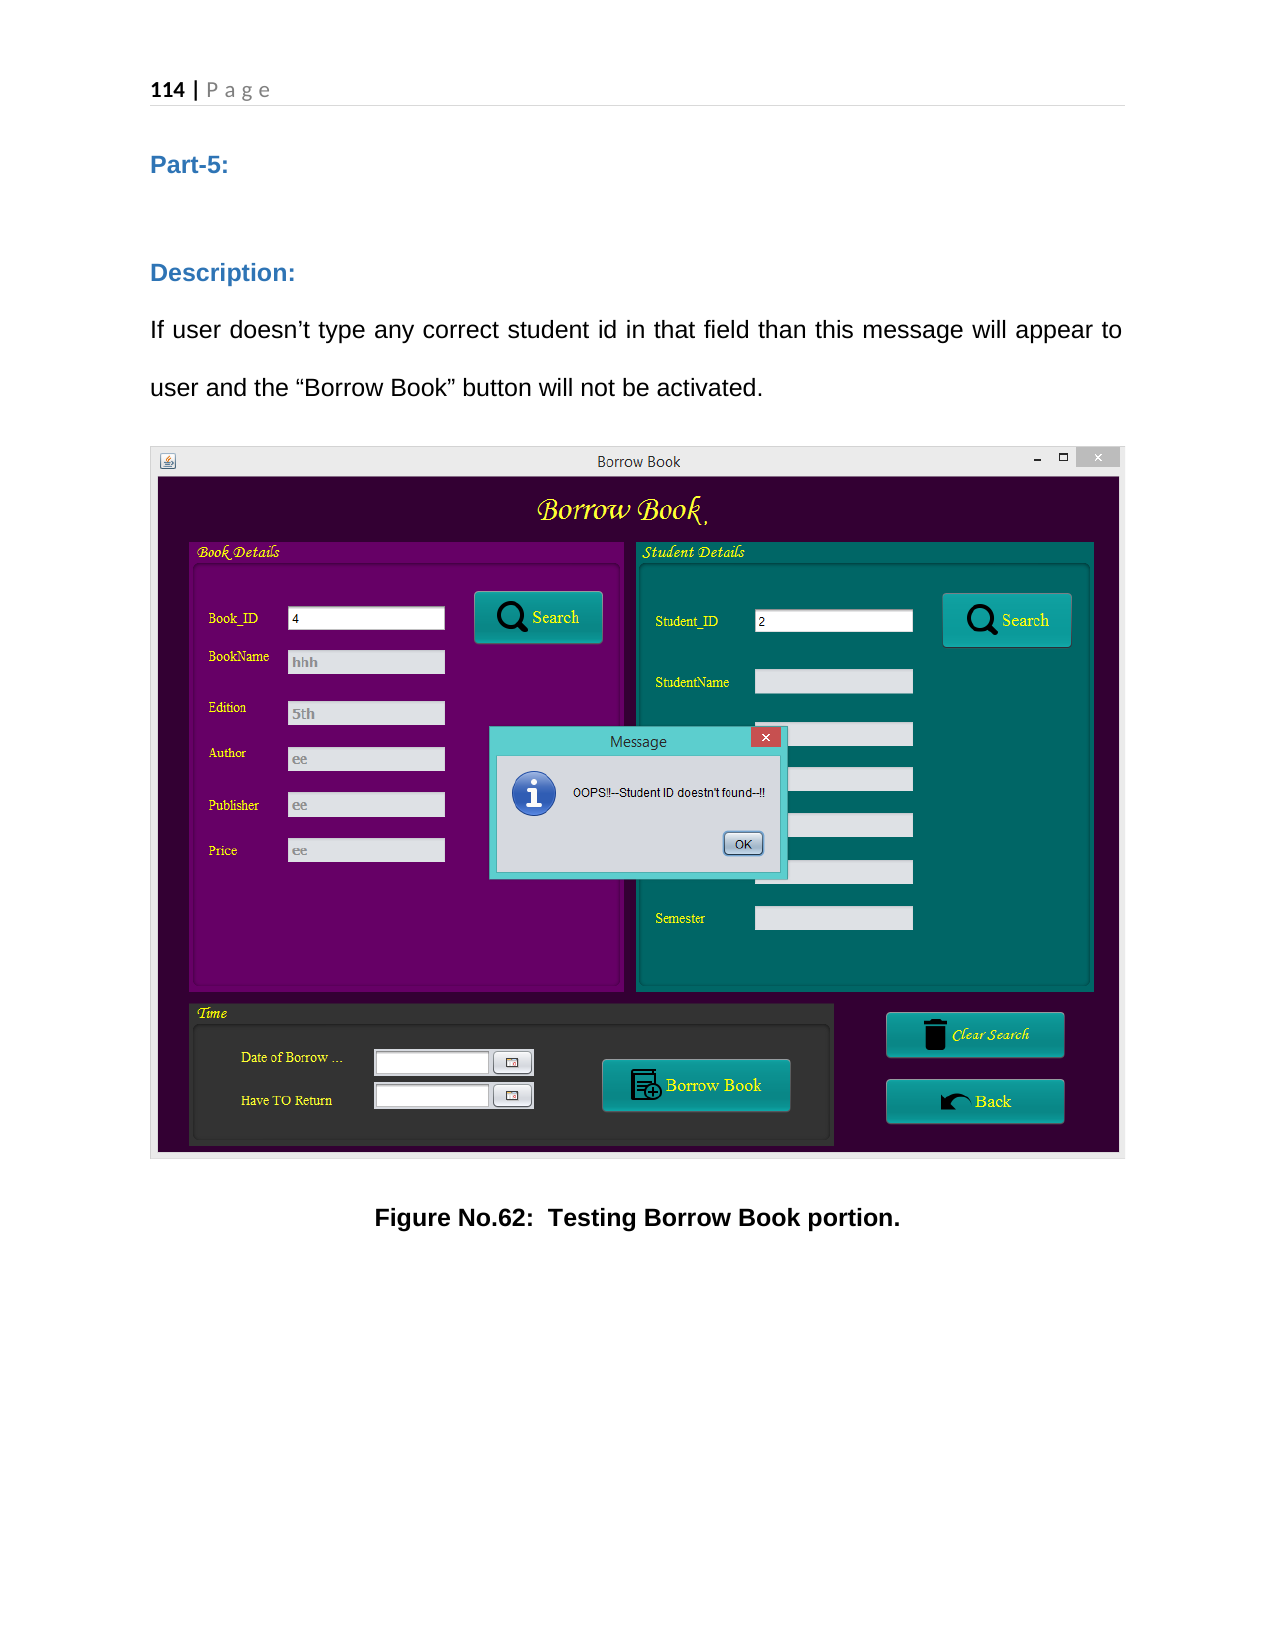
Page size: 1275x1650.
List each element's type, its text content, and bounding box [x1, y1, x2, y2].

text Figure No.62: Testing Borrow Book portion. [150, 1203, 1125, 1232]
picture [150, 446, 1125, 1159]
text If user doesn’t type any correct student id in that field than this message will appear to user and the “Borrow Book” button will not be activated. [150, 315, 1125, 401]
subtitle Part-5: [150, 150, 1125, 179]
subtitle Description: [150, 257, 1125, 286]
